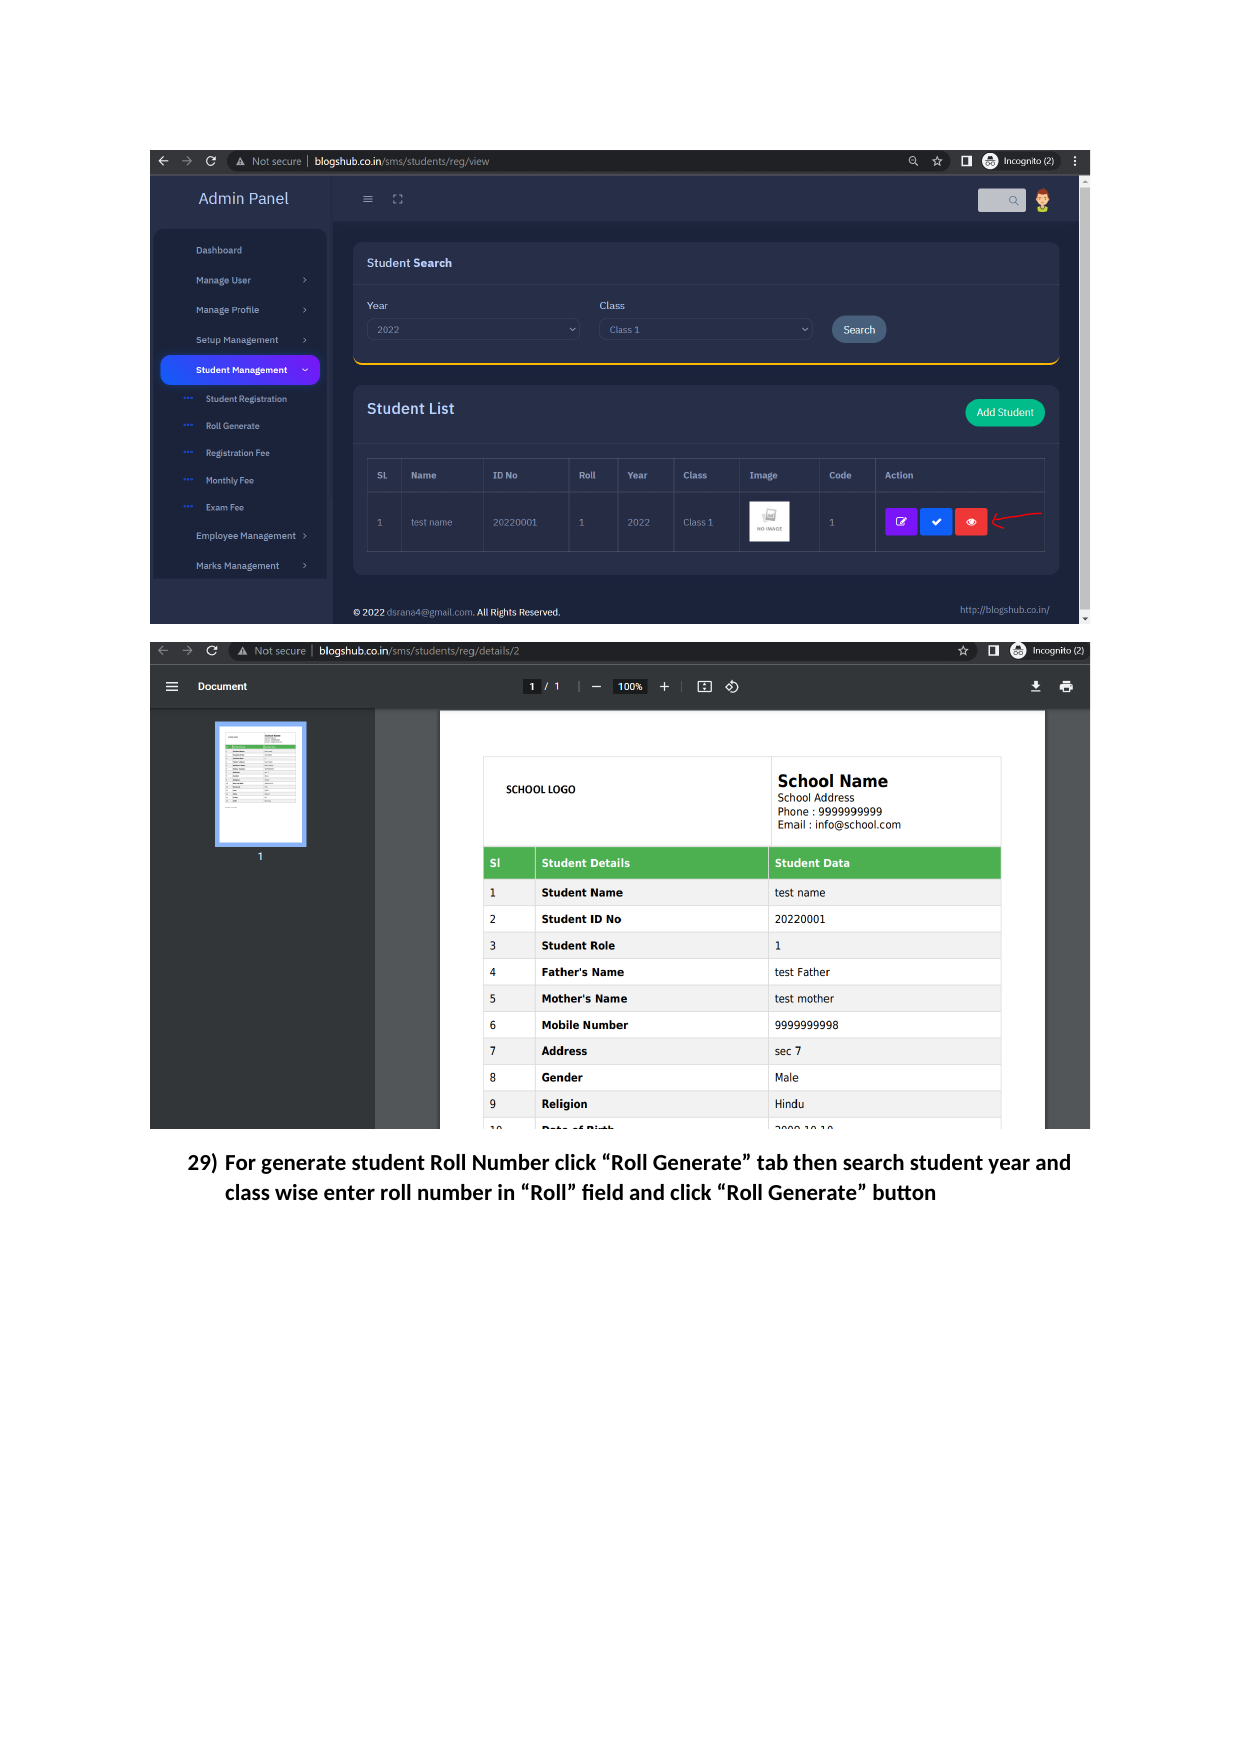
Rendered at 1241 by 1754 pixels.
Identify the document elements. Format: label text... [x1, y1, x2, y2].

list For generate student Roll Number click “Roll Generate” tab then search student year and class wise enter roll number in “Roll” field and click “Roll Generate” button [187, 1148, 1090, 1206]
picture [150, 150, 1091, 624]
picture [150, 642, 1091, 1129]
